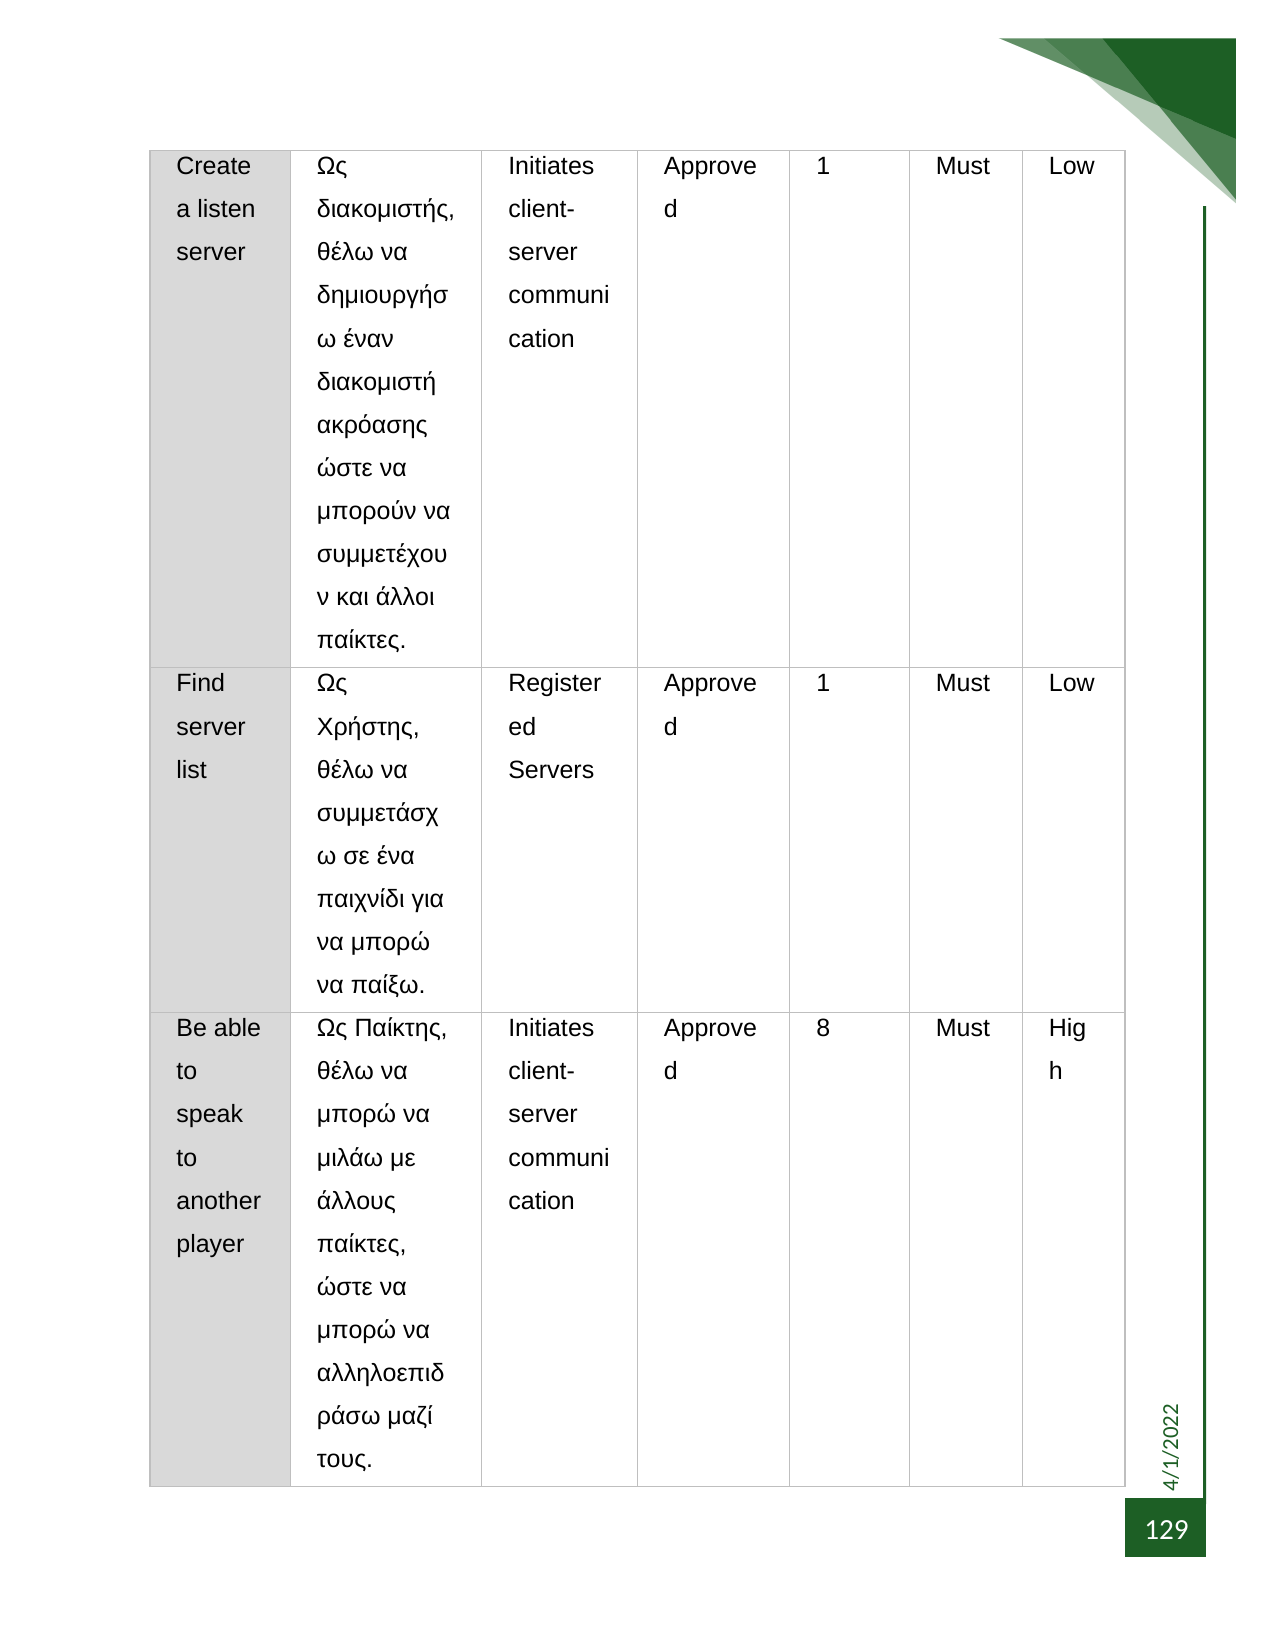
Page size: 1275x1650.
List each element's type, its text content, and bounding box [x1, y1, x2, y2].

table_cell Registered Servers [482, 668, 637, 1012]
picture [997, 38, 1236, 204]
table_cell Low [1023, 151, 1124, 667]
table_cell Ως διακομιστής, θέλω να δημιουργήσω έναν διακομιστή ακρόασης ώστε να μπορούν να συμμετέχουν και άλλοι παίκτες. [291, 151, 481, 667]
table_cell 8 [790, 1013, 909, 1486]
table_cell Be able to speak to another player [151, 1013, 290, 1486]
table_cell Create a listen server [151, 151, 290, 667]
table_cell Initiates client-server communication [482, 1013, 637, 1486]
table_cell Ως Χρήστης, θέλω να συμμετάσχω σε ένα παιχνίδι για να μπορώ να παίξω. [291, 668, 481, 1012]
table_cell Ως Παίκτης, θέλω να μπορώ να μιλάω με άλλους παίκτες, ώστε να μπορώ να αλληλοεπιδράσω μαζί τους. [291, 1013, 481, 1486]
table_cell Low [1023, 668, 1124, 1012]
table_cell Must [910, 668, 1022, 1012]
table_cell Initiates client-server communication [482, 151, 637, 667]
table_cell Find server list [151, 668, 290, 1012]
table_cell Approved [638, 151, 789, 667]
table_cell Must [910, 151, 1022, 667]
table_cell High [1023, 1013, 1124, 1486]
table_cell 1 [790, 668, 909, 1012]
table_cell 1 [790, 151, 909, 667]
table_cell Approved [638, 1013, 789, 1486]
table_cell Approved [638, 668, 789, 1012]
table_cell Must [910, 1013, 1022, 1486]
